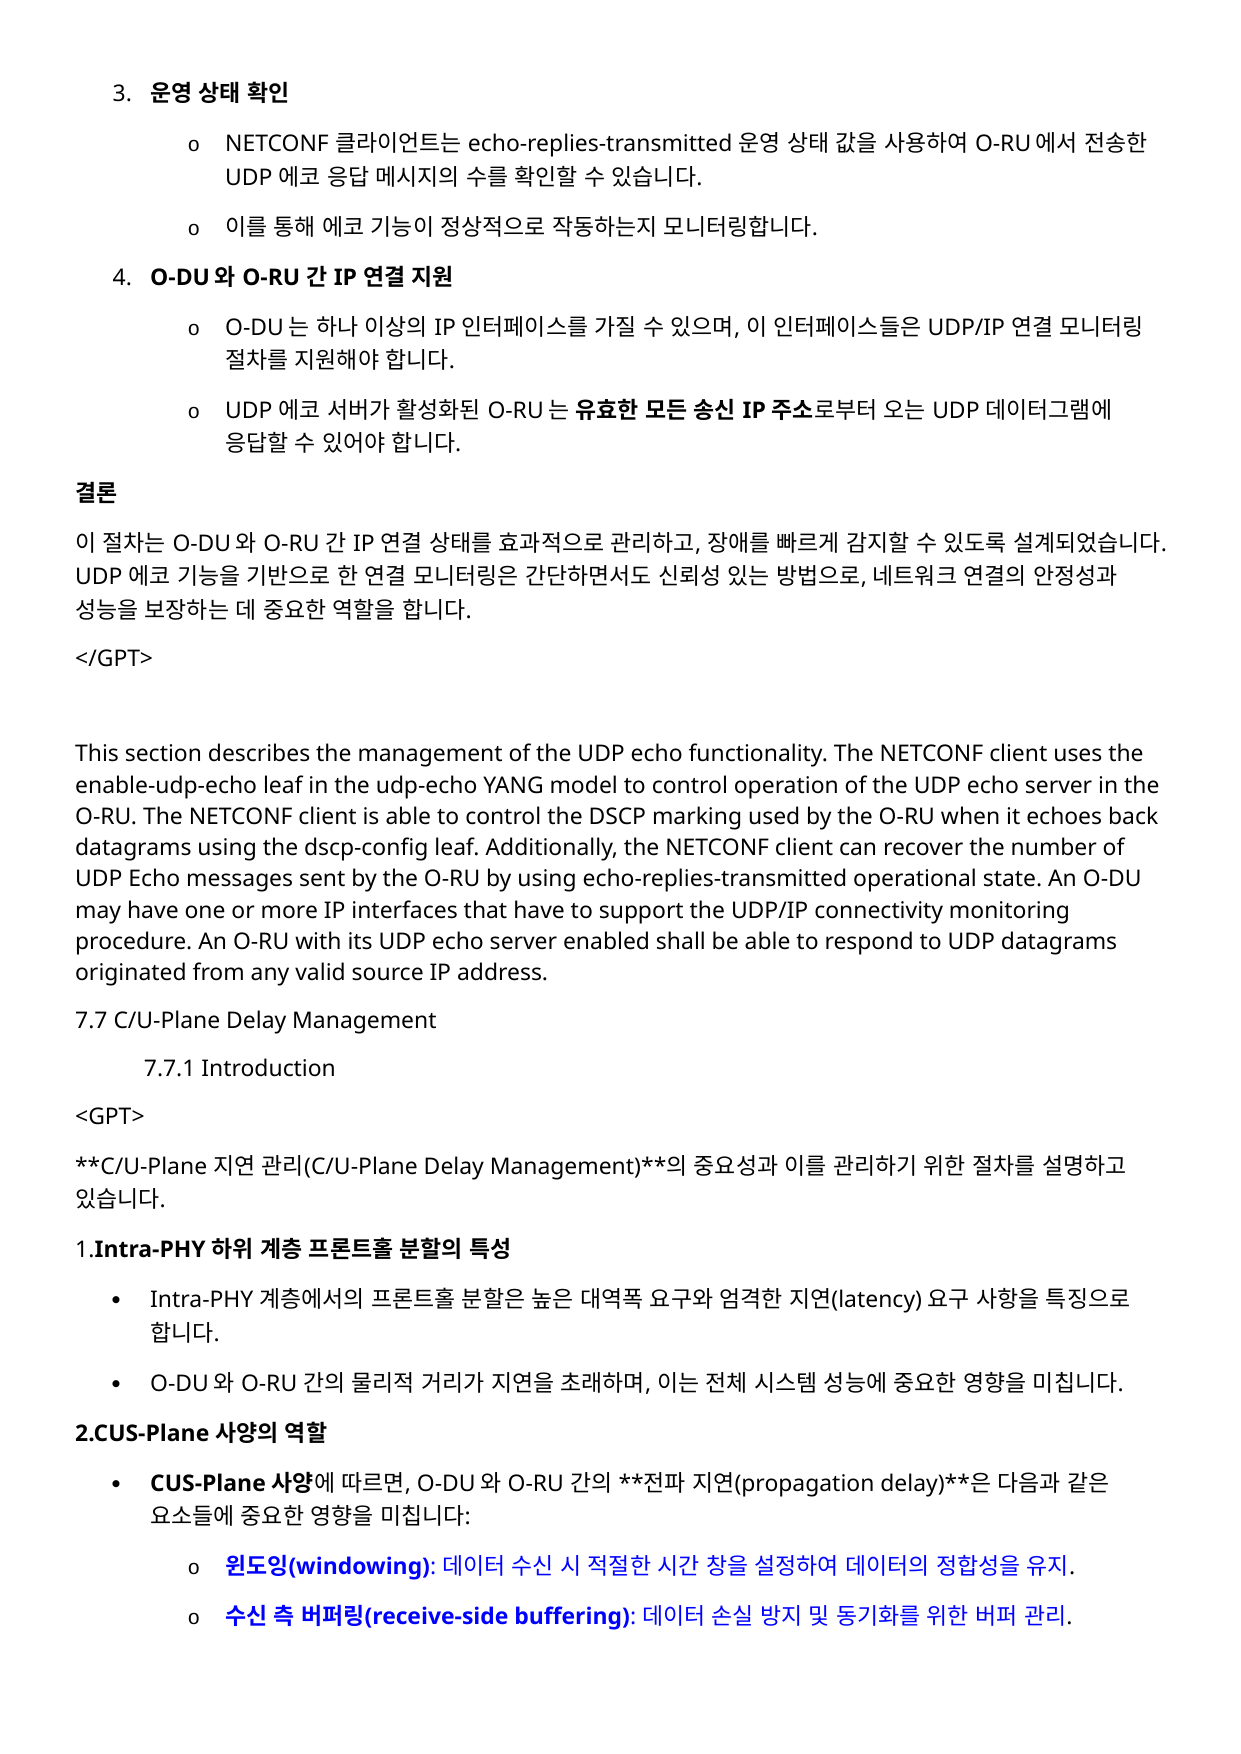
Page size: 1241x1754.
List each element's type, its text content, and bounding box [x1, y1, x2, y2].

list 수신 측 버퍼링(receive-side buffering): 데이터 손실 방지 및 동기화를 위한 버퍼 관리. [187, 1598, 1165, 1631]
text </GPT> [75, 642, 1165, 673]
list 이를 통해 에코 기능이 정상적으로 작동하는지 모니터링합니다. [187, 208, 1165, 242]
list Intra-PHY 계층에서의 프론트홀 분할은 높은 대역폭 요구와 엄격한 지연(latency) 요구 사항을 특징으로 합니다. [112, 1281, 1165, 1348]
list UDP 에코 서버가 활성화된 O-RU는 유효한 모든 송신 IP 주소로부터 오는 UDP 데이터그램에 응답할 수 있어야 합니다. [187, 392, 1165, 458]
text 2.CUS-Plane 사양의 역할 [75, 1414, 1165, 1448]
subtitle 7.7.1 Introduction [144, 1052, 1165, 1083]
text **C/U-Plane 지연 관리(C/U-Plane Delay Management)**의 중요성과 이를 관리하기 위한 절차를 설명하고 있습니다. [75, 1148, 1165, 1214]
list NETCONF 클라이언트는 echo-replies-transmitted 운영 상태 값을 사용하여 O-RU에서 전송한 UDP 에코 응답 메시지의 수를 확인할 수 있습니다. [187, 125, 1165, 192]
list 윈도잉(windowing): 데이터 수신 시 적절한 시간 창을 설정하여 데이터의 정합성을 유지. [187, 1548, 1165, 1581]
subtitle 7.7 C/U-Plane Delay Management [75, 1004, 1165, 1035]
list O-DU와 O-RU 간의 물리적 거리가 지연을 초래하며, 이는 전체 시스템 성능에 중요한 영향을 미칩니다. [112, 1364, 1165, 1398]
text 이 절차는 O-DU와 O-RU 간 IP 연결 상태를 효과적으로 관리하고, 장애를 빠르게 감지할 수 있도록 설계되었습니다. UDP 에코 기능을 기반으로 한 연결 모니터링은 간단하면서도 신뢰성 있는 방법으로, 네트워크 연결의 안정성과 성능을 보장하는 데 중요한 역할을 합니다. [75, 525, 1165, 625]
text This section describes the management of the UDP echo functionality. The NETCONF client uses the enable-udp-echo leaf in the udp-echo YANG model to control operation of the UDP echo server in the O-RU. The NETCONF client is able to control the DSCP marking used by the O-RU when it echoes back datagrams using the dscp-config leaf. Additionally, the NETCONF client can recover the number of UDP Echo messages sent by the O-RU by using echo-replies-transmitted operational state. An O-DU may have one or more IP interfaces that have to support the UDP/IP connectivity monitoring procedure. An O-RU with its UDP echo server enabled shall be able to respond to UDP datagrams originated from any valid source IP address. [75, 737, 1165, 987]
text 결론 [75, 475, 1165, 508]
text 1.Intra-PHY 하위 계층 프론트홀 분할의 특성 [75, 1231, 1165, 1264]
list 운영 상태 확인 [112, 75, 1165, 108]
list CUS-Plane 사양에 따르면, O-DU와 O-RU 간의 **전파 지연(propagation delay)**은 다음과 같은 요소들에 중요한 영향을 미칩니다: [112, 1464, 1165, 1531]
list O-DU는 하나 이상의 IP 인터페이스를 가질 수 있으며, 이 인터페이스들은 UDP/IP 연결 모니터링 절차를 지원해야 합니다. [187, 308, 1165, 375]
list O-DU와 O-RU 간 IP 연결 지원 [112, 258, 1165, 292]
text <GPT> [75, 1100, 1165, 1131]
